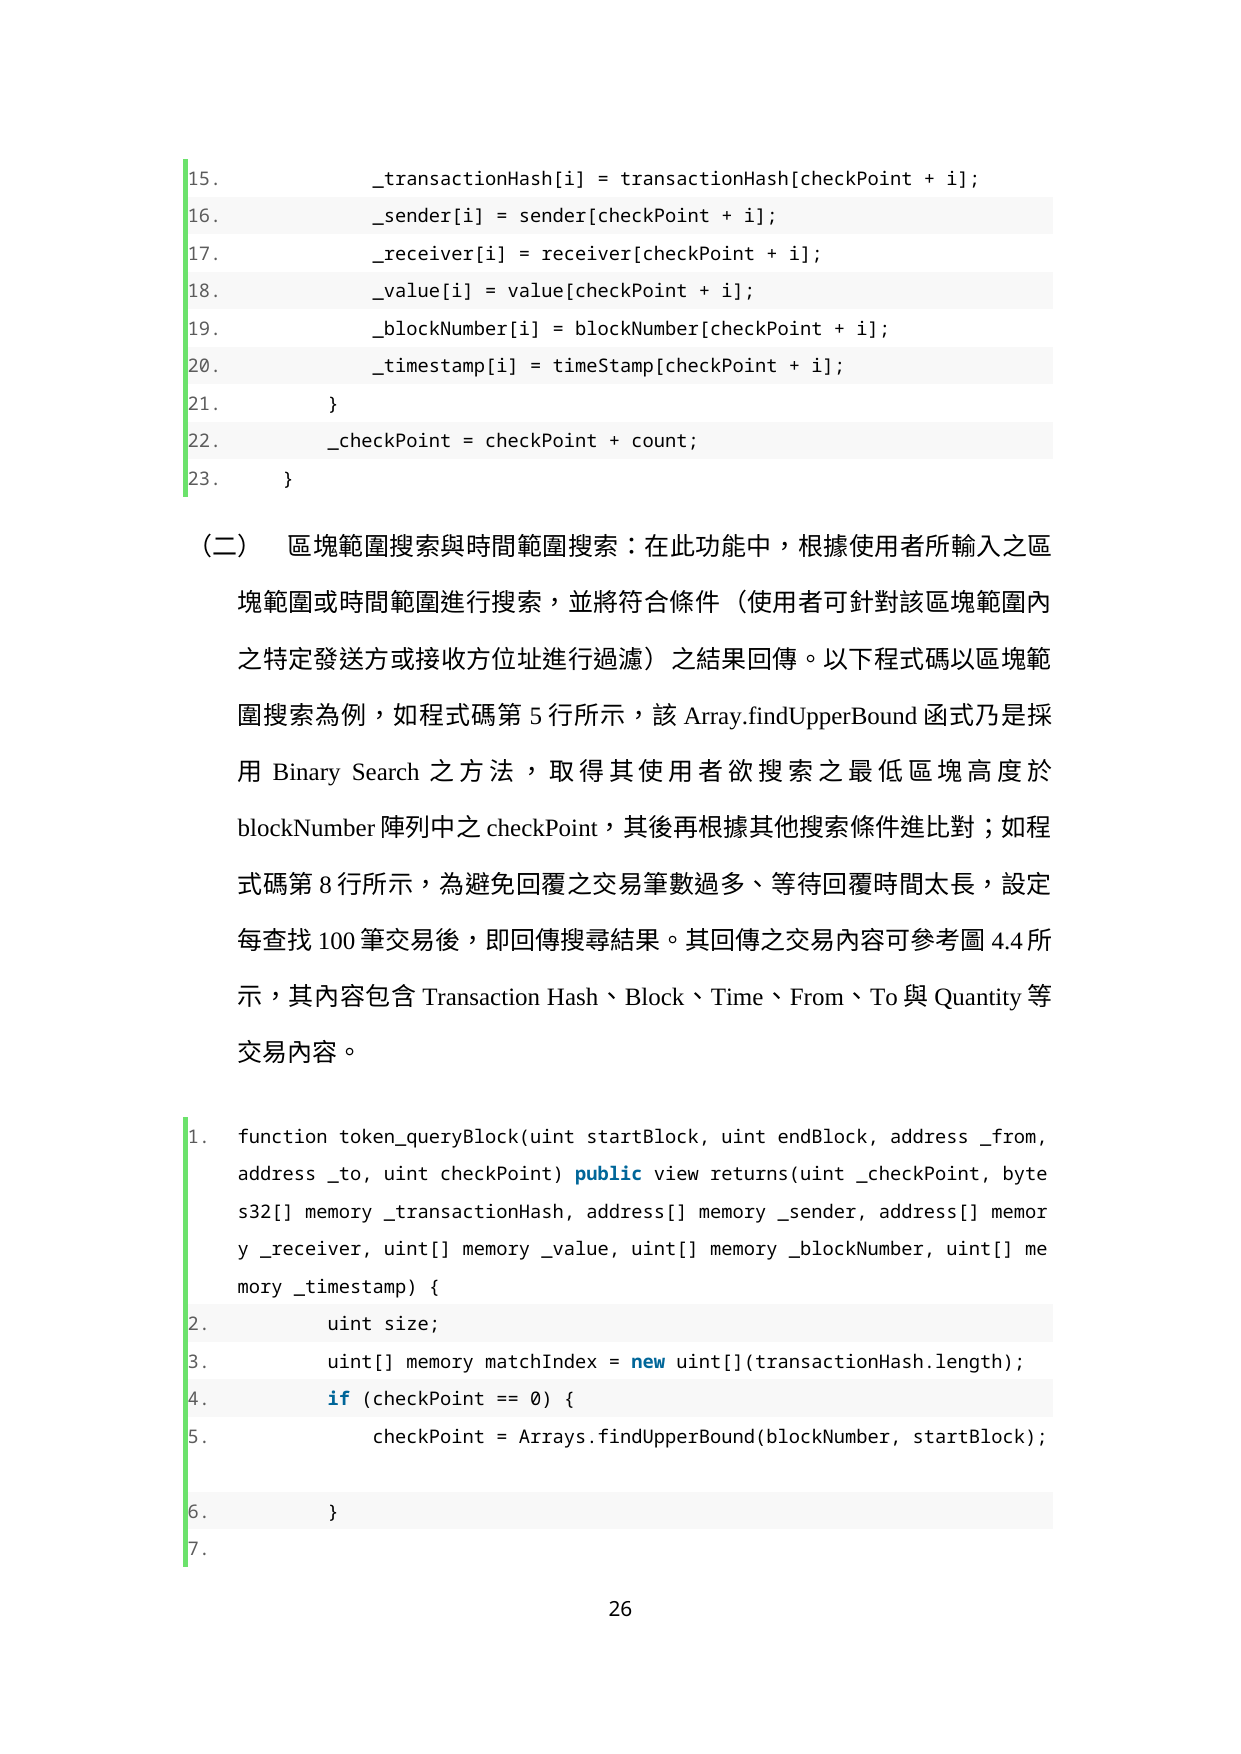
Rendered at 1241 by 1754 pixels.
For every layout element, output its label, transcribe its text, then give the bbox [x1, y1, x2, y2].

list uint size; [188, 1304, 1053, 1342]
list _blockNumber[i] = blockNumber[checkPoint + i]; [188, 309, 1053, 347]
list _transactionHash[i] = transactionHash[checkPoint + i]; [188, 159, 1053, 197]
list } [188, 459, 1053, 497]
list checkPoint = Arrays.findUpperBound(blockNumber, startBlock); [188, 1417, 1053, 1492]
list _checkPoint = checkPoint + count; [188, 422, 1053, 459]
list if (checkPoint == 0) { [188, 1379, 1053, 1417]
list 區塊範圍搜索與時間範圍搜索：在此功能中，根據使用者所輸入之區塊範圍或時間範圍進行搜索，並將符合條件（使用者可針對該區塊範圍內之特定發送方或接收方位址進行過濾）之結果回傳。以下程式碼以區塊範圍搜索為例，如程式碼第5行所示，該Array.findUpperBound函式乃是採用Binary Search之方法，取得其使用者欲搜索之最低區塊高度於blockNumber陣列中之checkPoint，其後再根據其他搜索條件進比對；如程式碼第8行所示，為避免回覆之交易筆數過多、等待回覆時間太長，設定每查找100筆交易後，即回傳搜尋結果。其回傳之交易內容可參考圖4.4所示，其內容包含Transaction Hash、Block、Time、From、To與Quantity等交易內容。 [187, 526, 1053, 1070]
list _value[i] = value[checkPoint + i]; [188, 272, 1053, 309]
list } [188, 384, 1053, 422]
list _receiver[i] = receiver[checkPoint + i]; [188, 234, 1053, 272]
list _timestamp[i] = timeStamp[checkPoint + i]; [188, 347, 1053, 384]
list uint[] memory matchIndex = new uint[](transactionHash.length); [188, 1342, 1053, 1379]
list function token_queryBlock(uint startBlock, uint endBlock, address _from, address _to, uint checkPoint) public view returns(uint _checkPoint, bytes32[] memory _transactionHash, address[] memory _sender, address[] memory _receiver, uint[] memory _value, uint[] memory _blockNumber, uint[] memory _timestamp) { [188, 1117, 1053, 1304]
list _sender[i] = sender[checkPoint + i]; [188, 197, 1053, 234]
list } [188, 1492, 1053, 1529]
